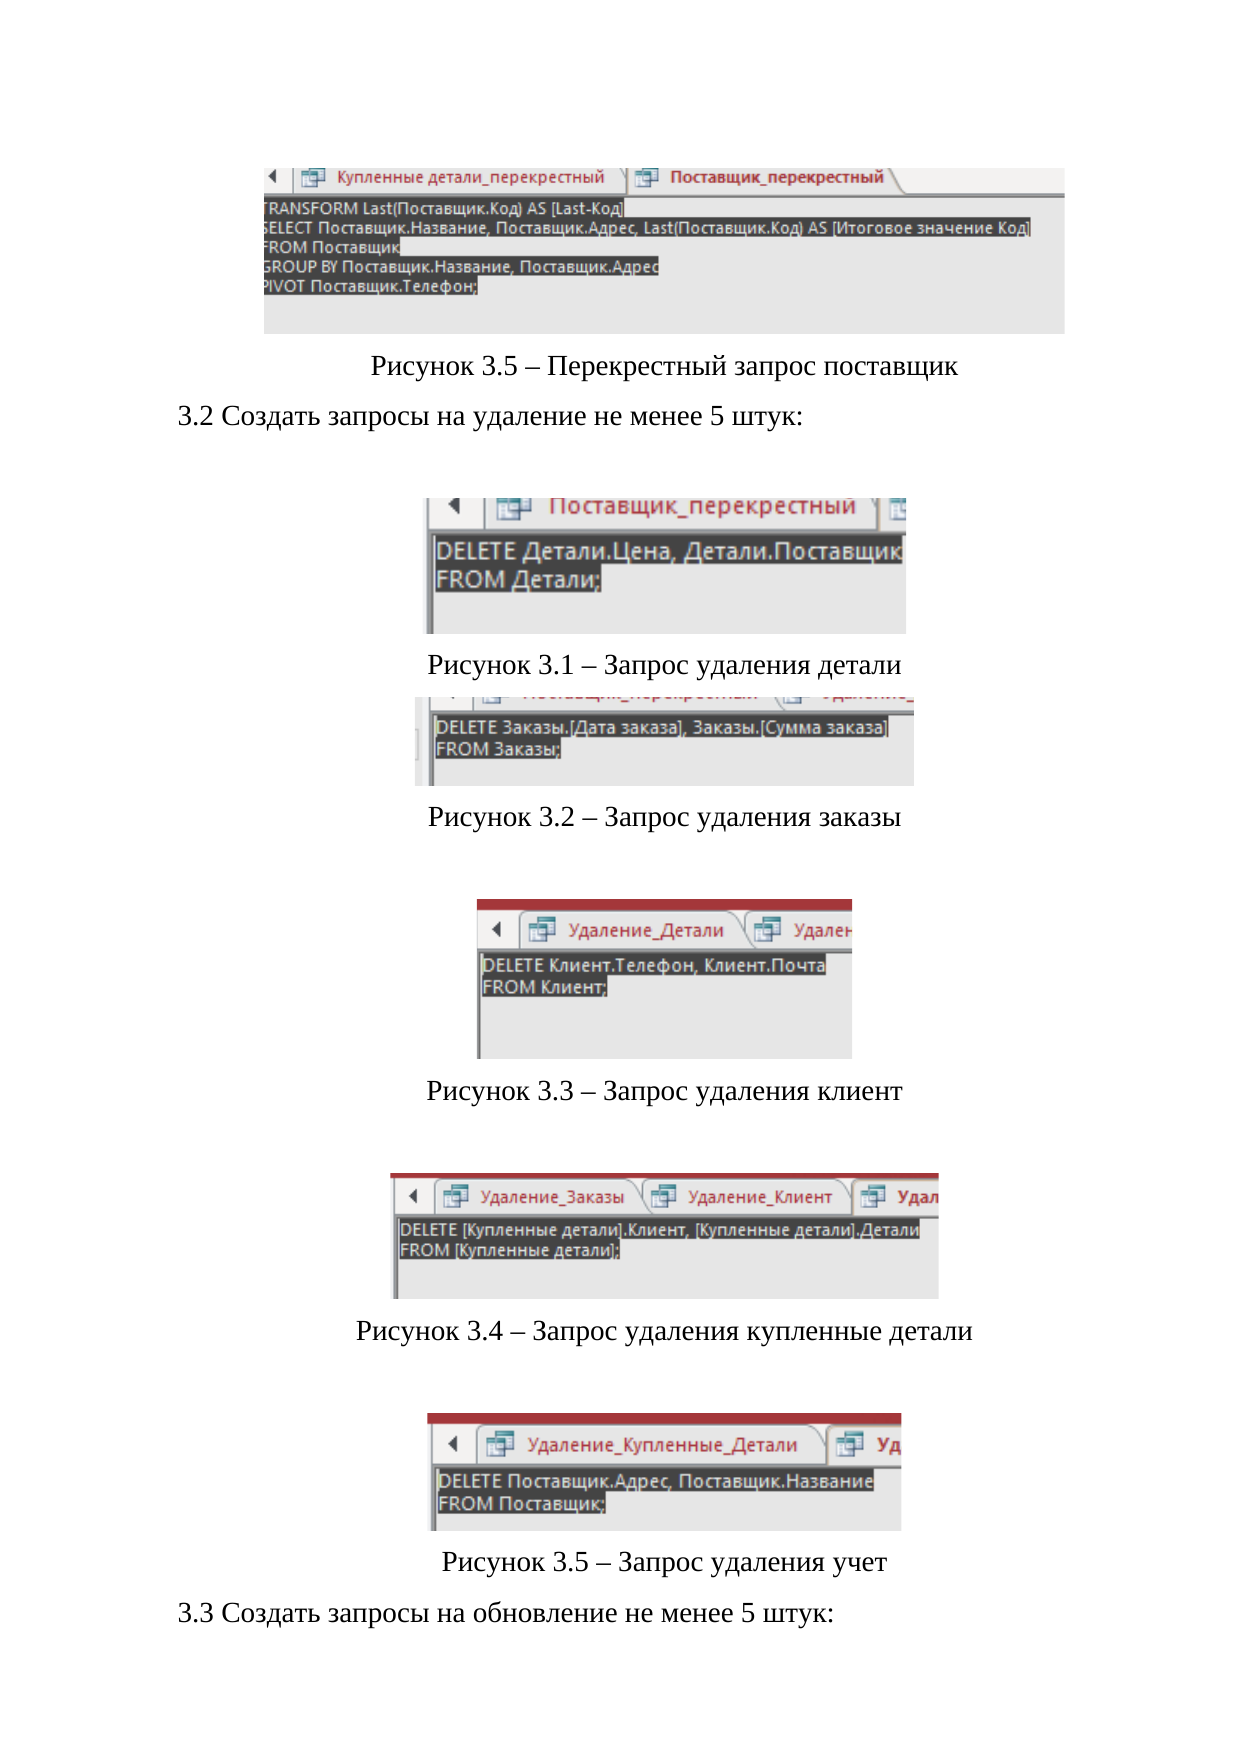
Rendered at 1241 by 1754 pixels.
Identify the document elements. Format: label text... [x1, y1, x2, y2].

text Рисунок 3.3 – Запрос удаления клиент [177, 1073, 1152, 1107]
text Рисунок 3.5 – Перекрестный запрос поставщик [177, 348, 1152, 382]
picture [422, 498, 907, 634]
text Рисунок 3.4 – Запрос удаления купленные детали [177, 1313, 1152, 1346]
text 3.2 Создать запросы на удаление не менее 5 штук: [177, 398, 1152, 432]
text Рисунок 3.5 – Запрос удаления учет [177, 1544, 1152, 1578]
picture [414, 697, 914, 786]
picture [427, 1413, 902, 1531]
text Рисунок 3.1 – Запрос удаления детали [177, 647, 1152, 681]
text 3.3 Создать запросы на обновление не менее 5 штук: [177, 1595, 1152, 1628]
picture [264, 168, 1065, 334]
text Рисунок 3.2 – Запрос удаления заказы [177, 799, 1152, 833]
picture [390, 1173, 939, 1299]
picture [476, 899, 853, 1059]
